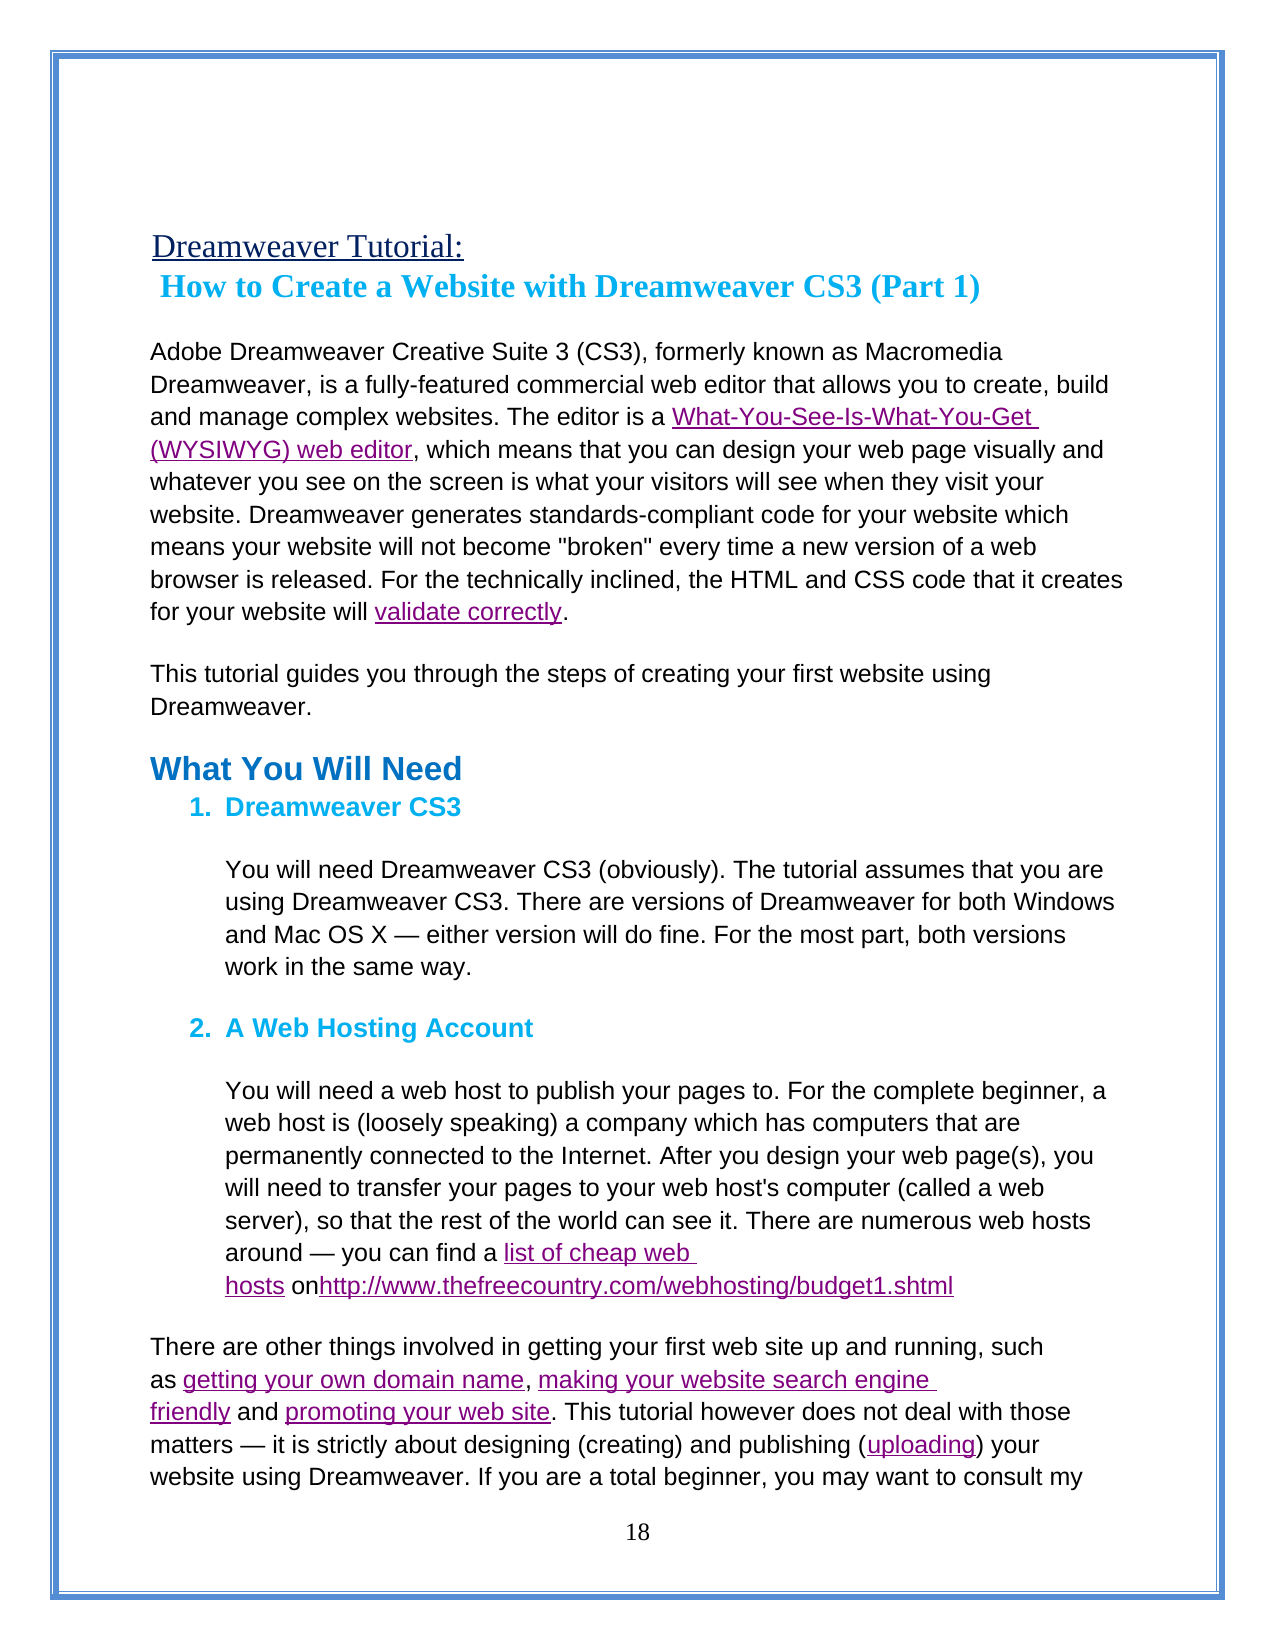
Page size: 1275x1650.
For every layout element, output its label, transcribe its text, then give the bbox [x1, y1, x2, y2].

subtitle What You Will Need [150, 749, 1123, 788]
text Adobe Dreamweaver Creative Suite 3 (CS3), formerly known as Macromedia Dreamweaver, is a fully-featured commercial web editor that allows you to create, build and manage complex websites. The editor is a What-You-See-Is-What-You-Get (WYSIWYG) web editor, which means that you can design your web page visually and whatever you see on the screen is what your visitors will see when they visit your website. Dreamweaver generates standards-compliant code for your website which means your website will not become "broken" every time a new version of a web browser is released. For the technically inclined, the HTML and CSS code that it creates for your website will validate correctly. [150, 334, 1125, 626]
text This tutorial guides you through the steps of creating your first website using Dreamweaver. [150, 655, 1125, 720]
subtitle Dreamweaver Tutorial: [152, 226, 1123, 264]
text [150, 1329, 1125, 1491]
subtitle Dreamweaver CS3 [189, 789, 1123, 822]
text You will need a web host to publish your pages to. For the complete beginner, a web host is (loosely speaking) a company which has computers that are permanently connected to the Internet. After you design your web page(s), you will need to transfer your pages to your web host's computer (called a web server), so that the rest of the world can see it. There are numerous web hosts around — you can find a list of cheap web hosts onhttp://www.thefreecountry.com/webhosting/budget1.shtml [225, 1072, 1125, 1299]
text You will need Dreamweaver CS3 (obviously). The tutorial assumes that you are using Dreamweaver CS3. There are versions of Dreamweaver for both Windows and Mac OS X — either version will do fine. For the most part, both versions work in the same way. [225, 851, 1125, 981]
subtitle How to Create a Website with Dreamweaver CS3 (Part 1) [152, 266, 1123, 304]
subtitle A Web Hosting Account [189, 1010, 1123, 1043]
